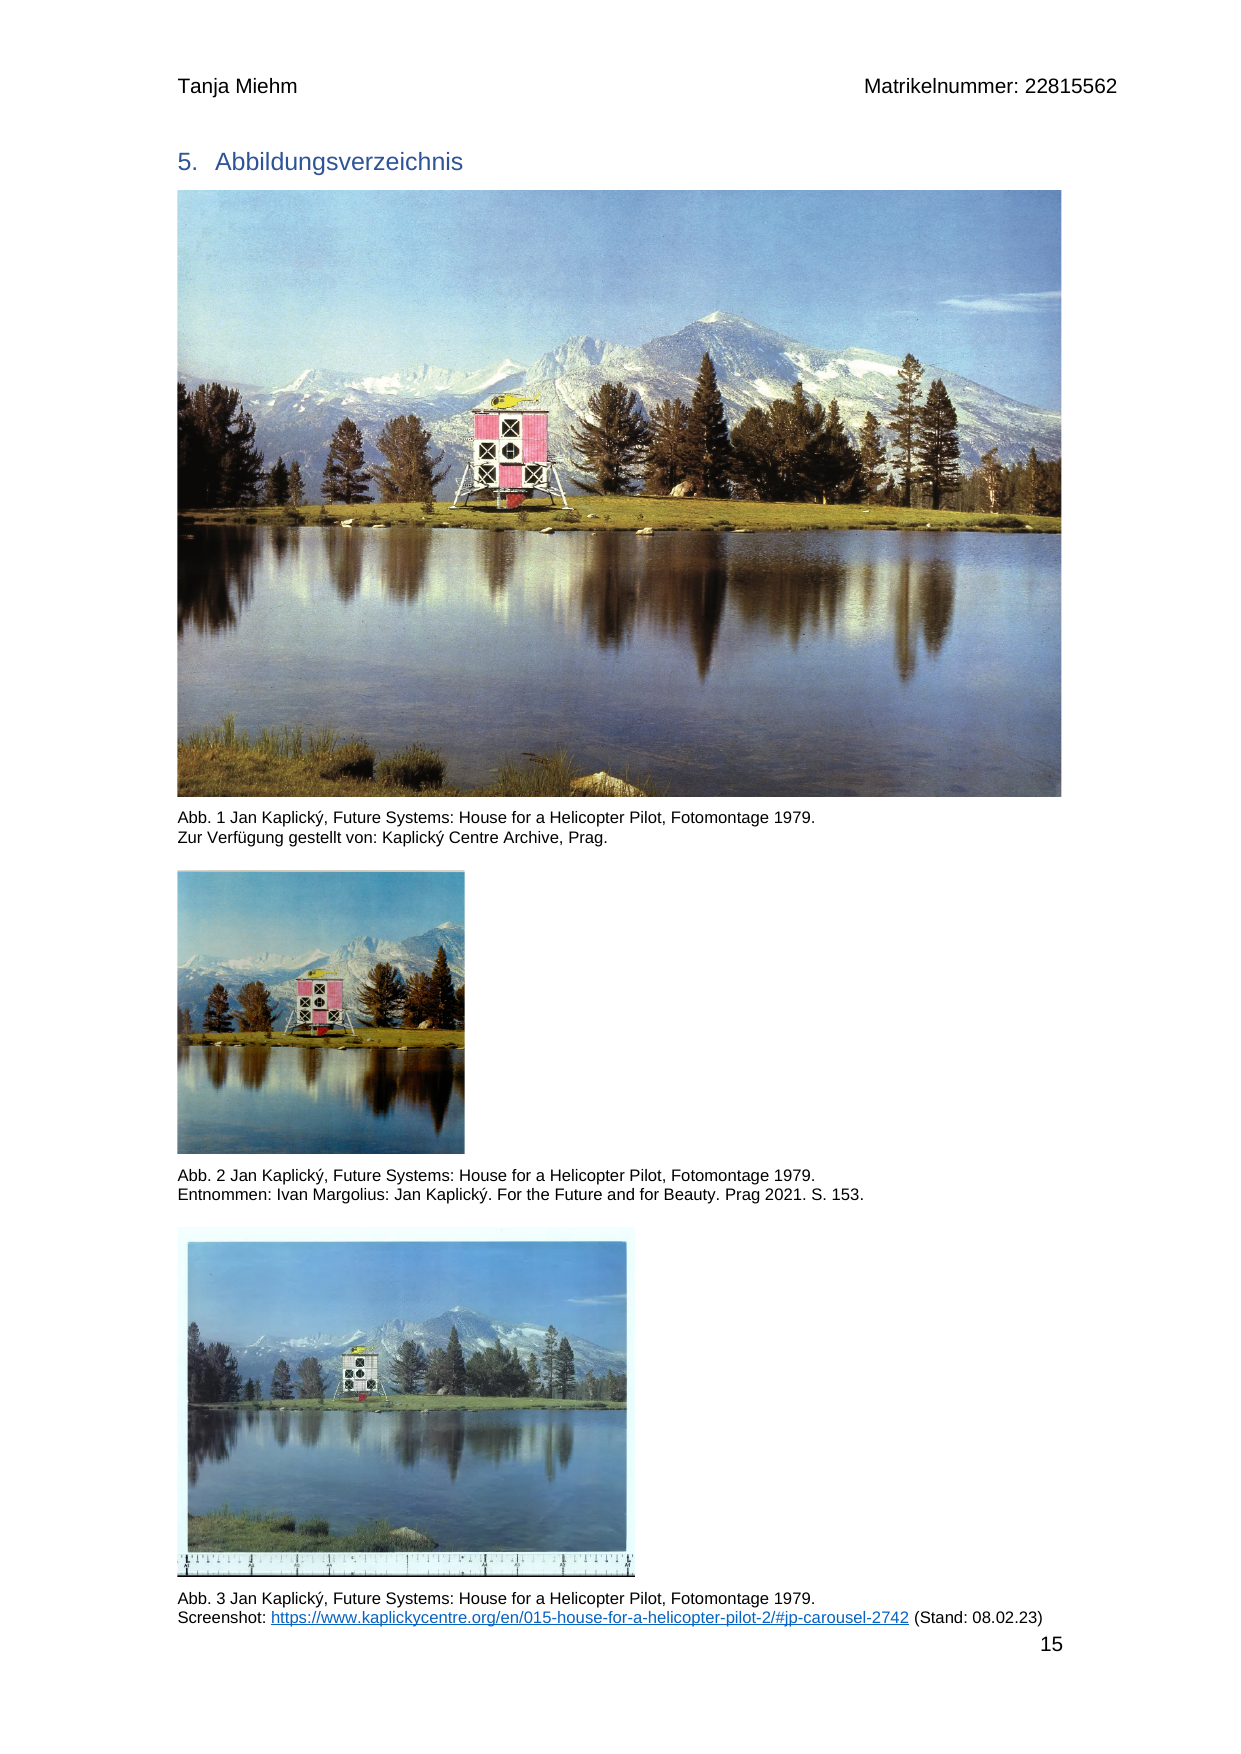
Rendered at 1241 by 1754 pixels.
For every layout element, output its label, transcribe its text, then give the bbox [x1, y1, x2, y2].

subtitle Abbildungsverzeichnis [177, 147, 1063, 176]
text Zur Verfügung gestellt von: Kaplický Centre Archive, Prag. [177, 827, 1063, 847]
picture [177, 190, 1062, 797]
text Abb. 1 Jan Kaplický, Future Systems: House for a Helicopter Pilot, Fotomontage 1979. [177, 808, 1063, 827]
text Screenshot: https://www.kaplickycentre.org/en/015-house-for-a-helicopter-pilot-2/#jp-carousel-2742 (Stand: 08.02.23) [177, 1608, 1063, 1627]
picture [177, 1227, 635, 1577]
picture [177, 870, 465, 1154]
text Abb. 3 Jan Kaplický, Future Systems: House for a Helicopter Pilot, Fotomontage 1979. [177, 1588, 1063, 1608]
text Entnommen: Ivan Margolius: Jan Kaplický. For the Future and for Beauty. Prag 2021. S. 153. [177, 1185, 1063, 1204]
text Abb. 2 Jan Kaplický, Future Systems: House for a Helicopter Pilot, Fotomontage 1979. [177, 1166, 1063, 1185]
